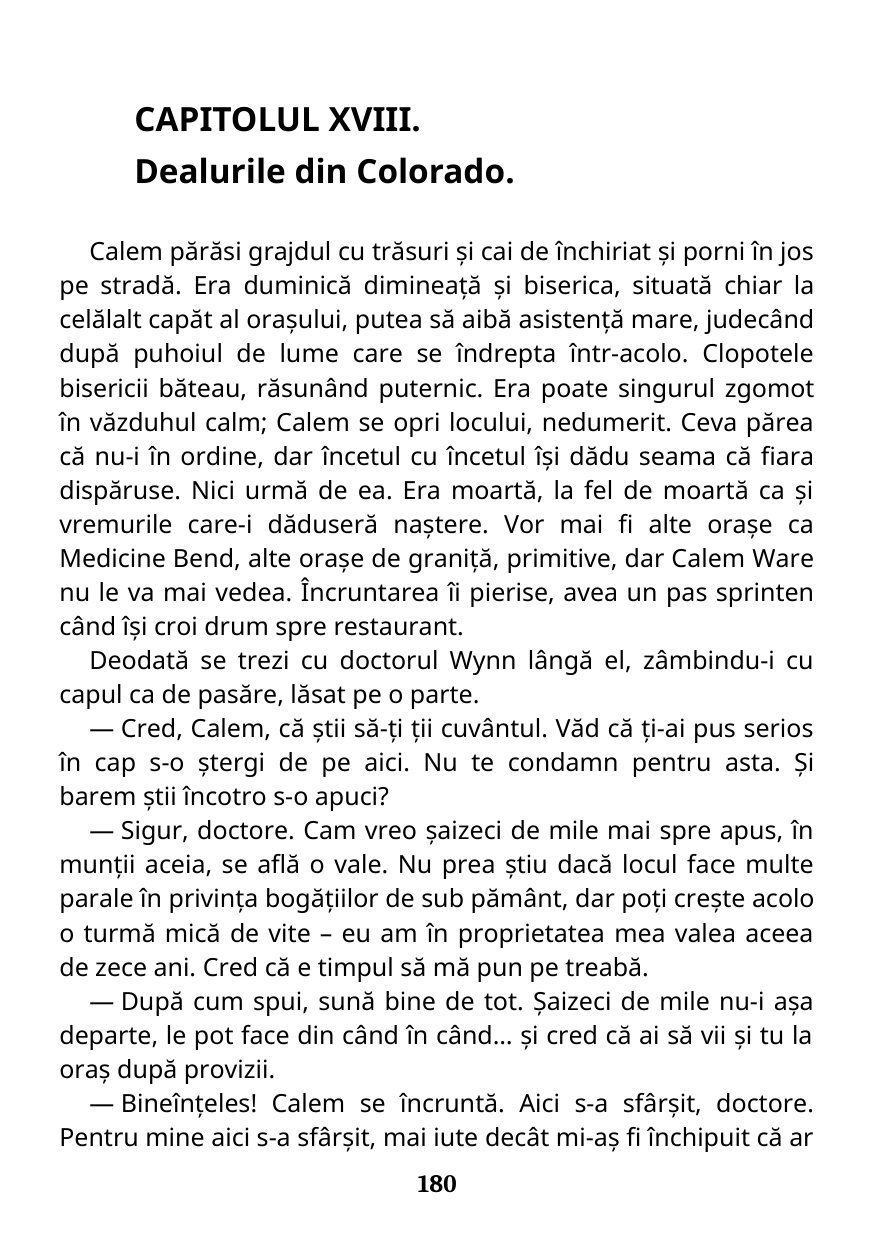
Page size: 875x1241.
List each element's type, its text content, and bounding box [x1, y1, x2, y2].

text Calem părăsi grajdul cu trăsuri şi cai de închiriat şi porni în jos pe stradă. Era duminică dimineaţă şi biserica, situată chiar la celălalt capăt al oraşului, putea să aibă asistenţă mare, judecând după puhoiul de lume care se îndrepta într-acolo. Clopotele bisericii băteau, răsunând puternic. Era poate singurul zgomot în văzduhul calm; Calem se opri locului, nedumerit. Ceva părea că nu-i în ordine, dar încetul cu încetul îşi dădu seama că fiara dispăruse. Nici urmă de ea. Era moartă, la fel de moartă ca şi vremurile care-i dăduseră naştere. Vor mai fi alte oraşe ca Medicine Bend, alte oraşe de graniţă, primitive, dar Calem Ware nu le va mai vedea. Încruntarea îi pierise, avea un pas sprinten când îşi croi drum spre restaurant. [59, 234, 815, 643]
text Deodată se trezi cu doctorul Wynn lângă el, zâmbindu-i cu capul ca de pasăre, lăsat pe o parte. [59, 643, 815, 711]
text — După cum spui, sună bine de tot. Şaizeci de mile nu-i aşa departe, le pot face din când în când… şi cred că ai să vii şi tu la oraş după provizii. [59, 983, 815, 1086]
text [59, 1086, 815, 1154]
subtitle CAPITOLUL XVIII. [59, 96, 815, 141]
text — Cred, Calem, că ştii să-ţi ţii cuvântul. Văd că ţi-ai pus serios în cap s-o ştergi de pe aici. Nu te condamn pentru asta. Şi barem ştii încotro s-o apuci? [59, 711, 815, 813]
text — Sigur, doctore. Cam vreo şaizeci de mile mai spre apus, în munţii aceia, se află o vale. Nu prea ştiu dacă locul face multe parale în privinţa bogăţiilor de sub pământ, dar poţi creşte acolo o turmă mică de vite – eu am în proprietatea mea valea aceea de zece ani. Cred că e timpul să mă pun pe treabă. [59, 813, 815, 983]
subtitle Dealurile din Colorado. [59, 148, 815, 193]
